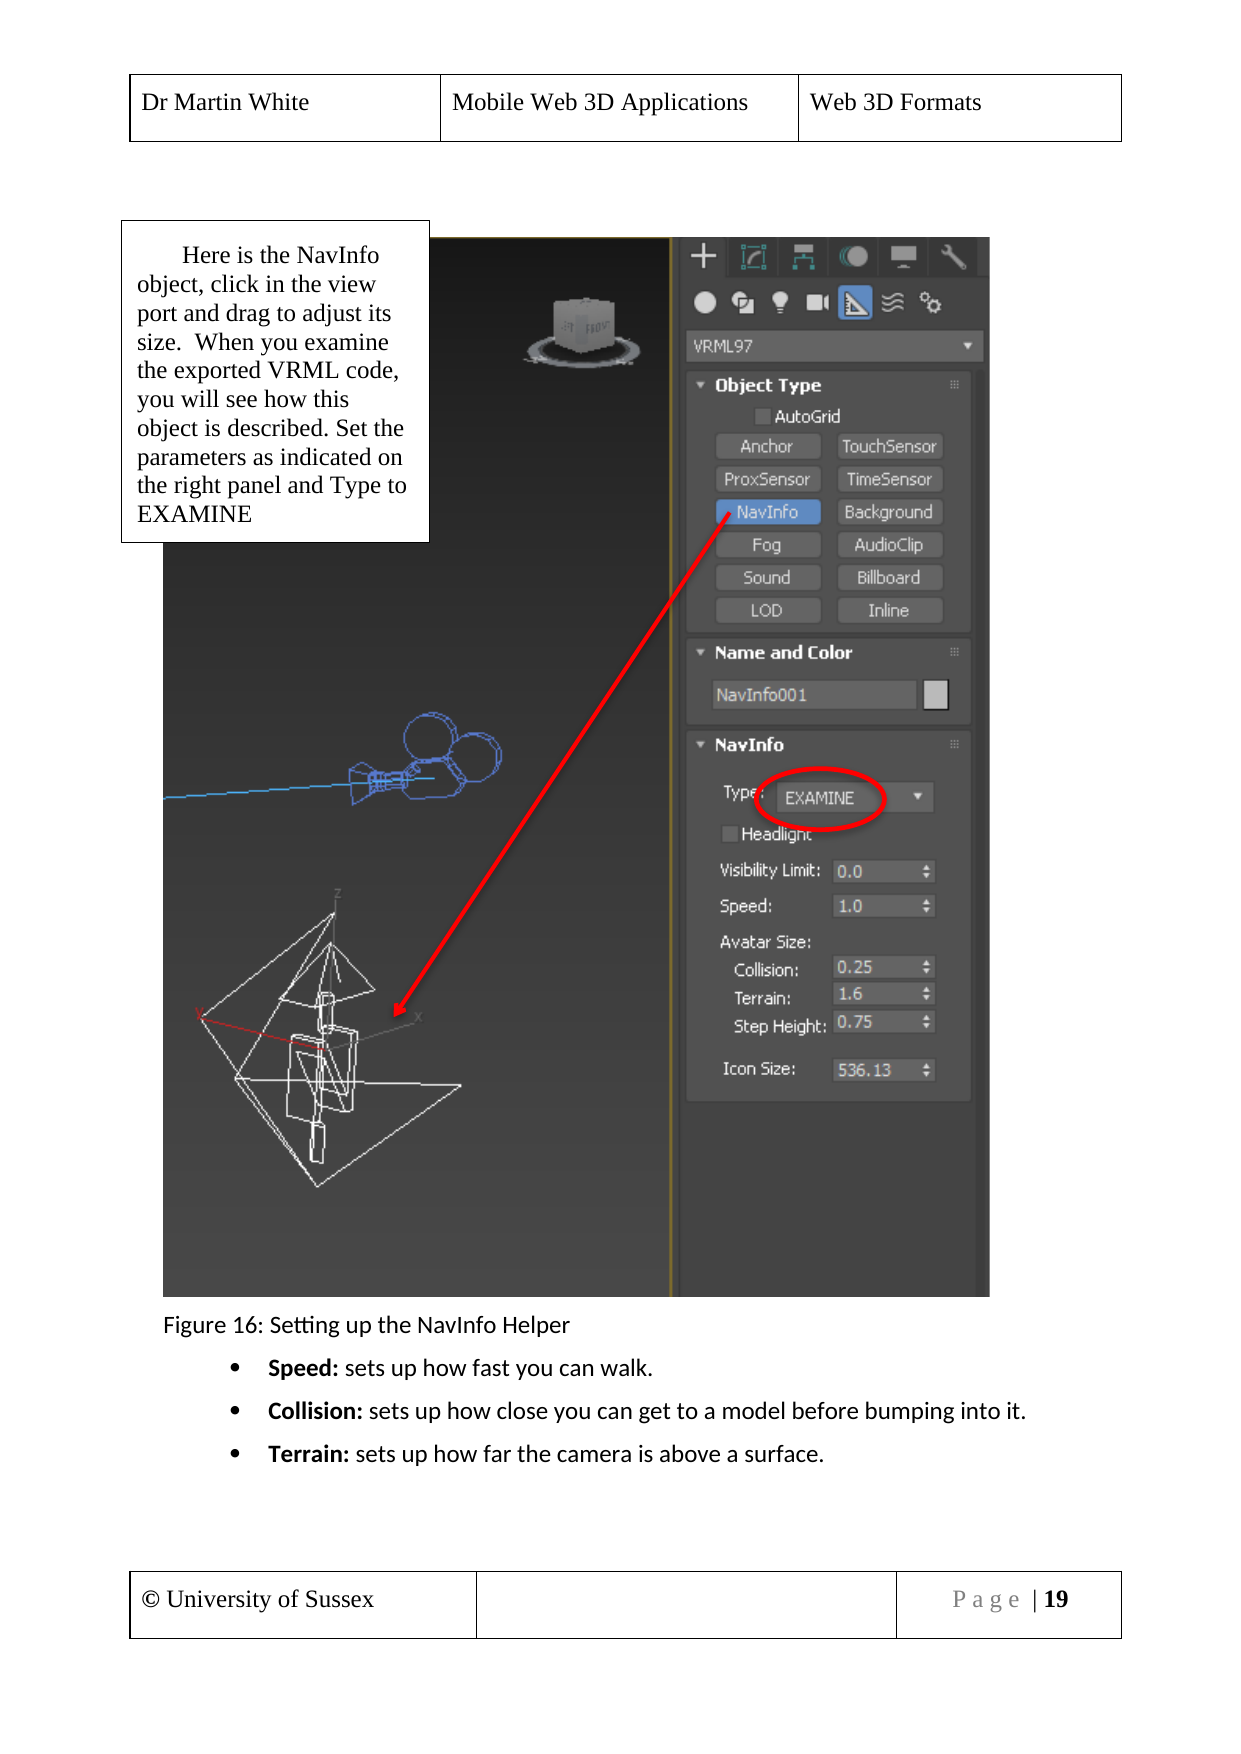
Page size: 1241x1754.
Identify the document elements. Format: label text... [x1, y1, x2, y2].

list Terrain: sets up how far the camera is above a surface. [231, 1438, 1122, 1469]
text Figure 16: Setting up the NavInfo Helper [118, 1309, 1122, 1339]
list Collision: sets up how close you can get to a model before bumping into it. [231, 1395, 1122, 1426]
list Speed: sets up how fast you can walk. [231, 1352, 1122, 1383]
picture [163, 237, 990, 1297]
